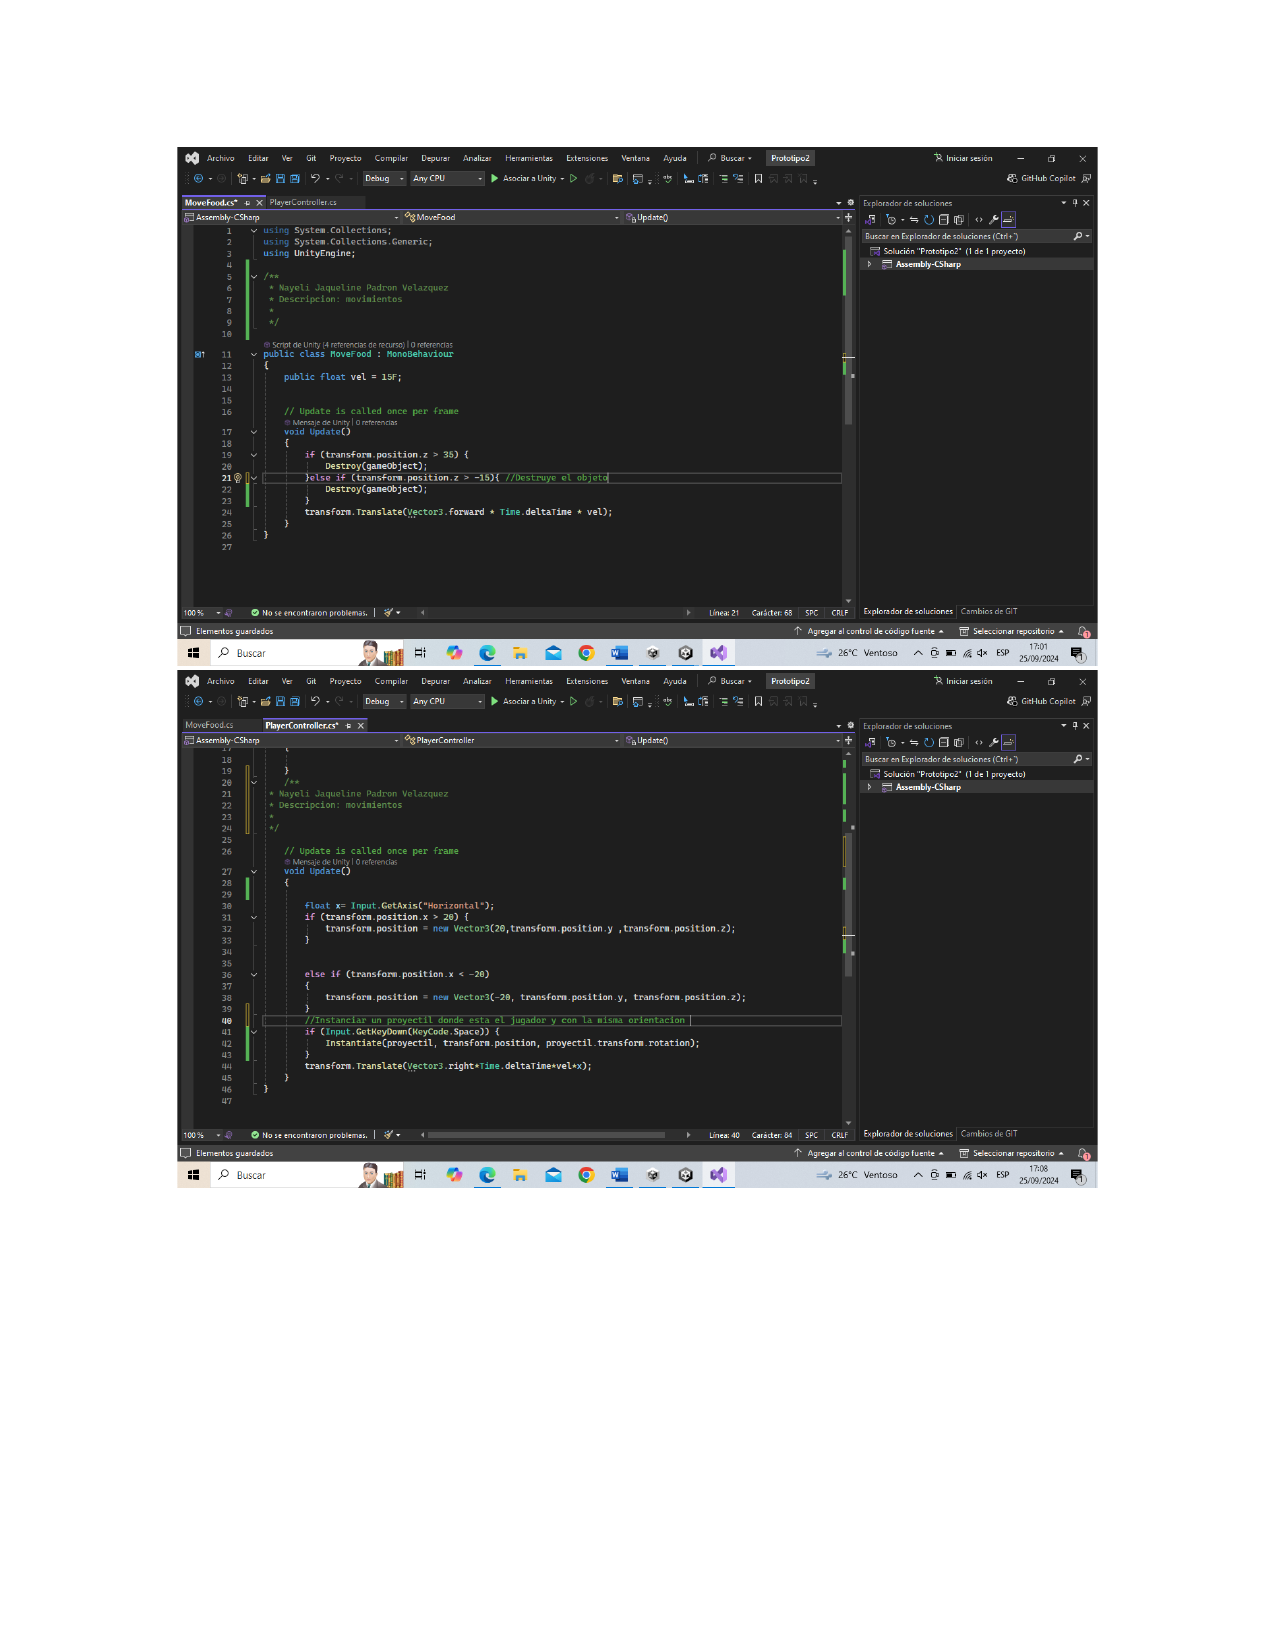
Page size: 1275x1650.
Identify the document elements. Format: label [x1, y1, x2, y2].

picture [177, 670, 1098, 1188]
picture [177, 147, 1098, 666]
